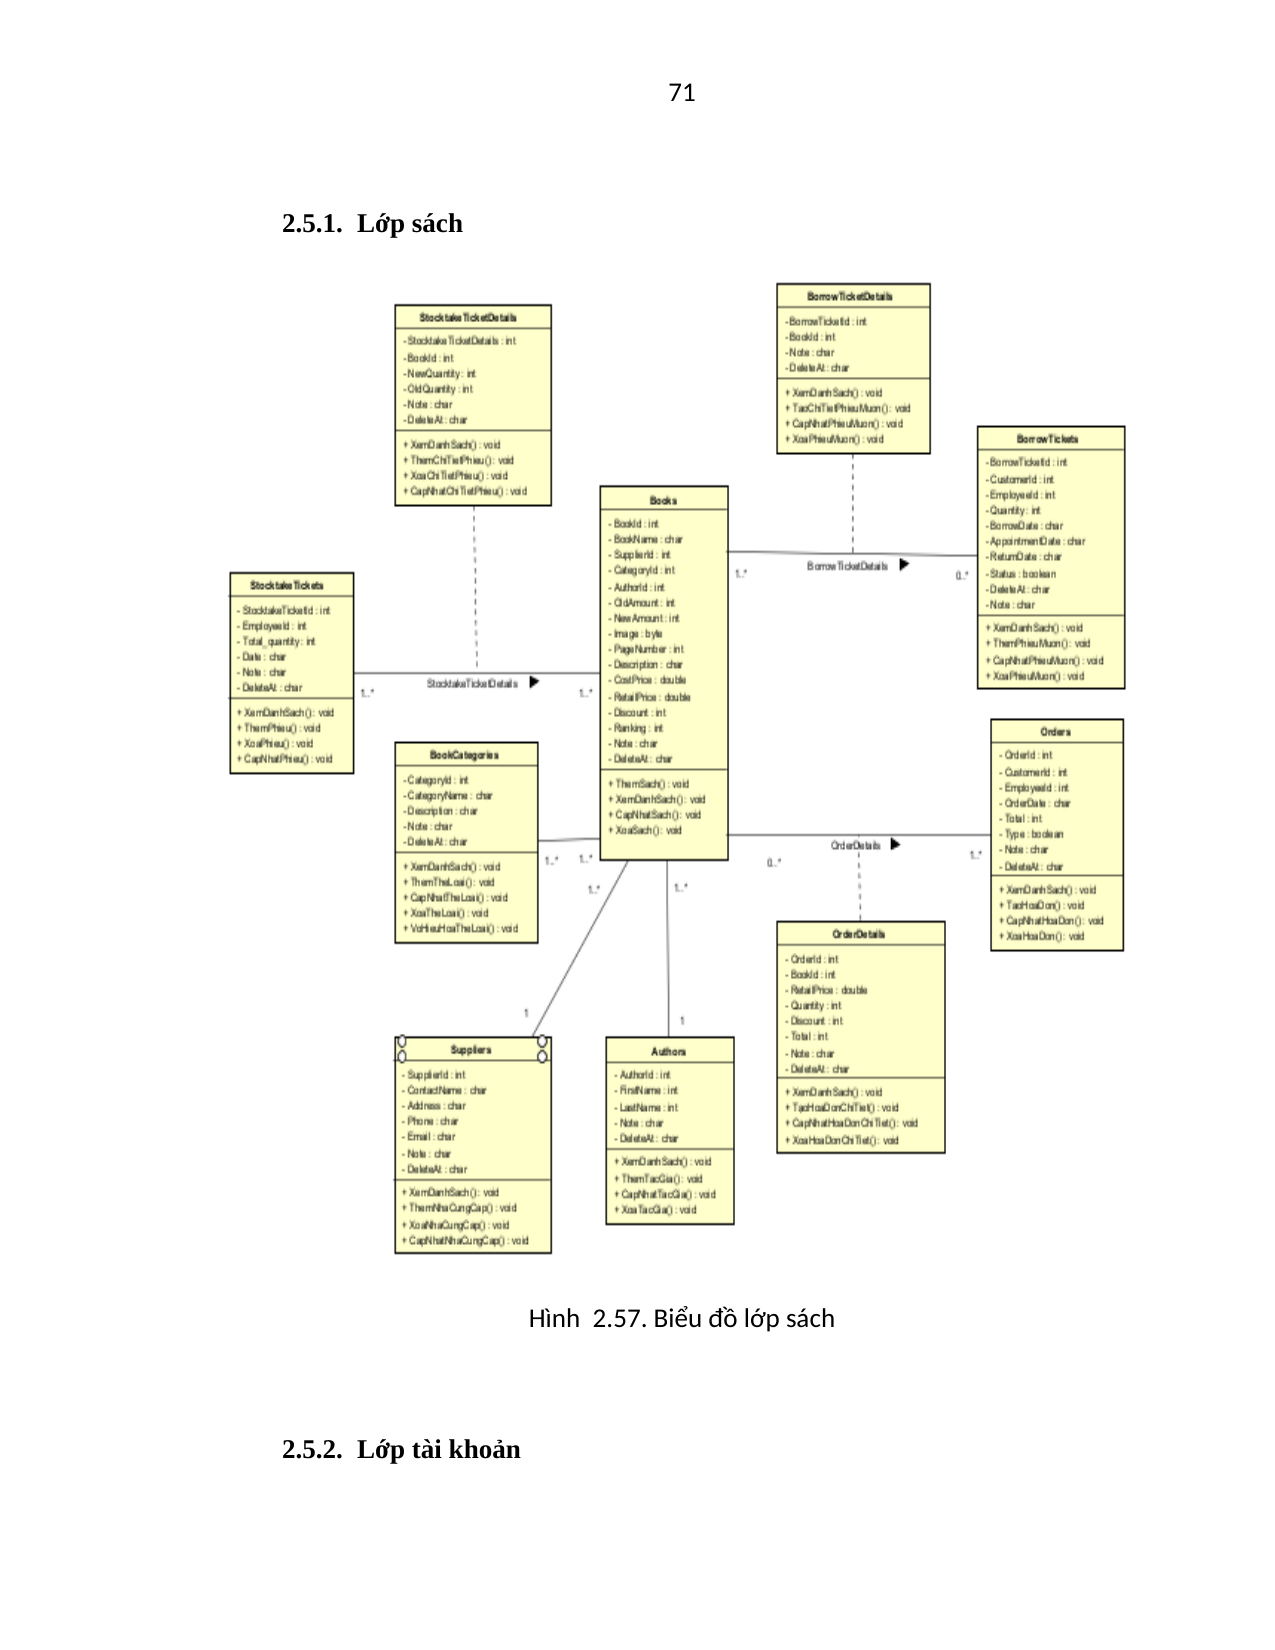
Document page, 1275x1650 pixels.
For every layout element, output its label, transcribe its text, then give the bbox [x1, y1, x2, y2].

list Lớp sách [282, 207, 1157, 238]
picture [206, 270, 1157, 1268]
list Lớp tài khoản [282, 1433, 1157, 1464]
